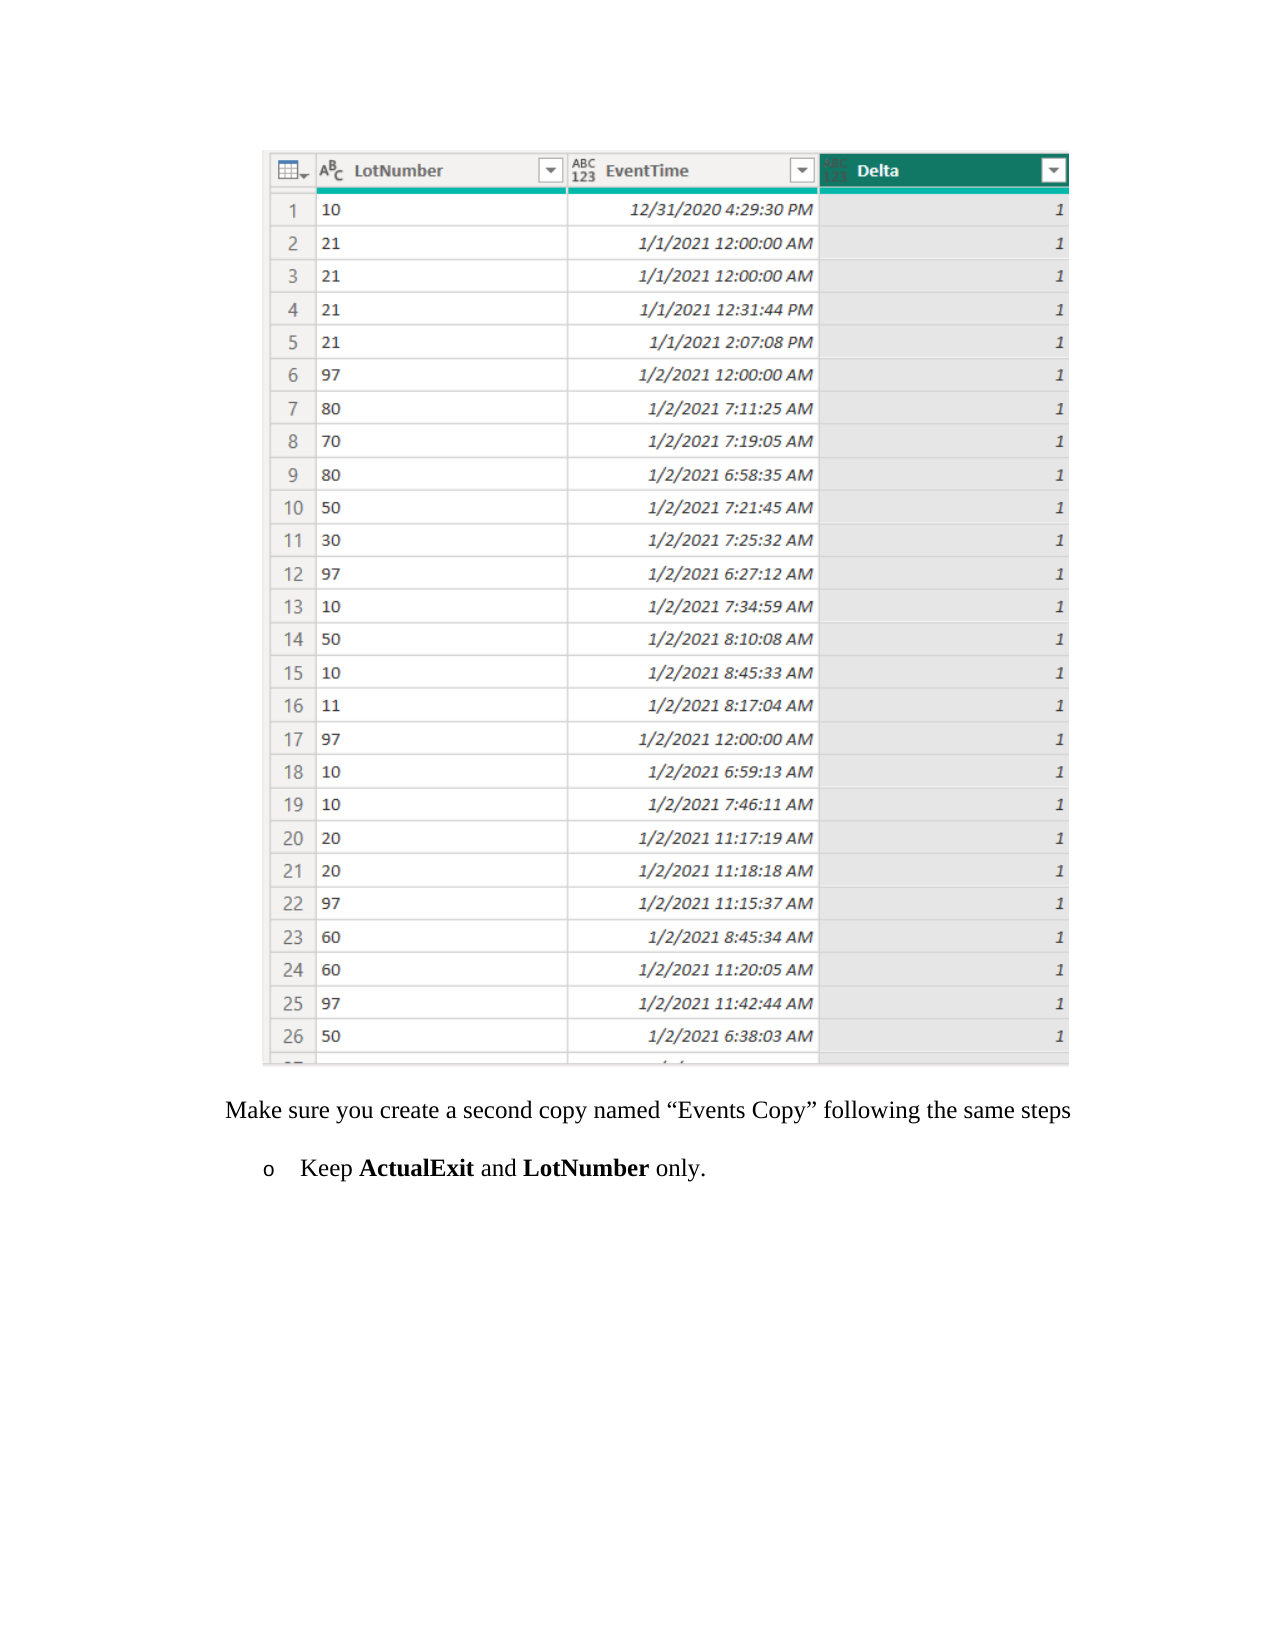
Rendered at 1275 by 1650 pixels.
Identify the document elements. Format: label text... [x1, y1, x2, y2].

text Make sure you create a second copy named “Events Copy” following the same steps [225, 1096, 1125, 1124]
picture [262, 150, 1069, 1067]
list Keep ActualExit and LotNumber only. [262, 1153, 1125, 1183]
